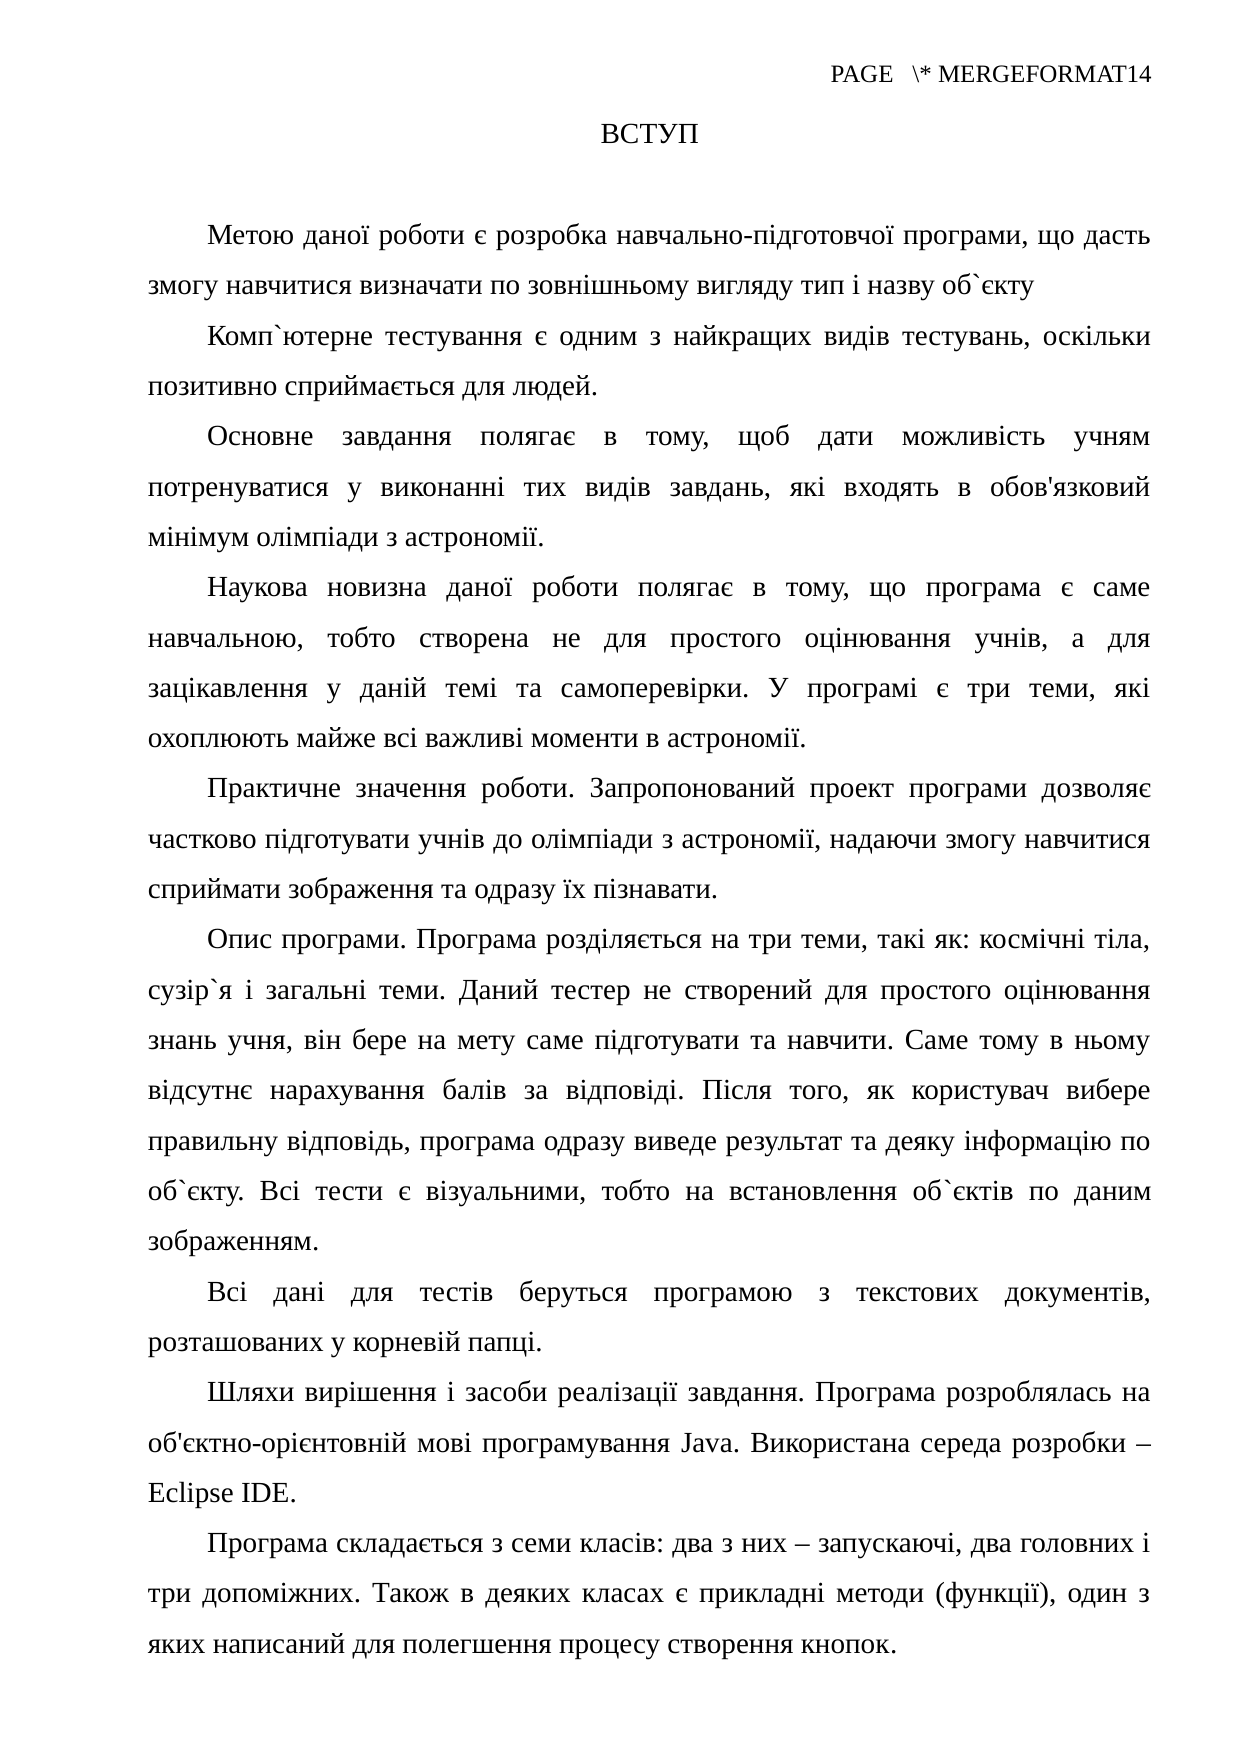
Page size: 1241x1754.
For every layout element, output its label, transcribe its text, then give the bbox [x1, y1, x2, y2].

text Наукова новизна даної роботи полягає в тому, що програма є саме навчальною, тобто створена не для простого оцінювання учнів, а для зацікавлення у даній темі та самоперевірки. У програмі є три теми, які охоплюють майже всі важливі моменти в астрономії. [148, 569, 1152, 754]
text Шляхи вирішення і засоби реалізації завдання. Програма розроблялась на об'єктно-орієнтовній мові програмування Java. Використана середа розробки – Eclipse IDE. [148, 1374, 1152, 1508]
text Програма складається з семи класів: два з них – запускаючі, два головних і три допоміжних. Також в деяких класах є прикладні методи (функції), один з яких написаний для полегшення процесу створення кнопок. [148, 1525, 1152, 1659]
list Основне завдання полягає в тому, щоб дати можливість учням потренуватися у виконанні тих видів завдань, які входять в обов'язковий мінімум олімпіади з астрономії. [148, 418, 1152, 553]
text Опис програми. Програма розділяється на три теми, такі як: космічні тіла, сузір`я і загальні теми. Даний тестер не створений для простого оцінювання знань учня, він бере на мету саме підготувати та навчити. Саме тому в ньому відсутнє нарахування балів за відповіді. Після того, як користувач вибере правильну відповідь, програма одразу виведе результат та деяку інформацію по об`єкту. Всі тести є візуальними, тобто на встановлення об`єктів по даним зображенням. [148, 922, 1152, 1257]
subtitle ВСТУП [148, 117, 1152, 150]
text Практичне значення роботи. Запропонований проект програми дозволяє частково підготувати учнів до олімпіади з астрономії, надаючи змогу навчитися сприймати зображення та одразу їх пізнавати. [148, 771, 1152, 905]
text Метою даної роботи є розробка навчально-підготовчої програми, що дасть змогу навчитися визначати по зовнішньому вигляду тип і назву об`єкту [148, 217, 1152, 301]
text Всі дані для тестів беруться програмою з текстових документів, розташованих у корневій папці. [148, 1274, 1152, 1358]
text Комп`ютерне тестування є одним з найкращих видів тестувань, оскільки позитивно сприймається для людей. [148, 318, 1152, 402]
